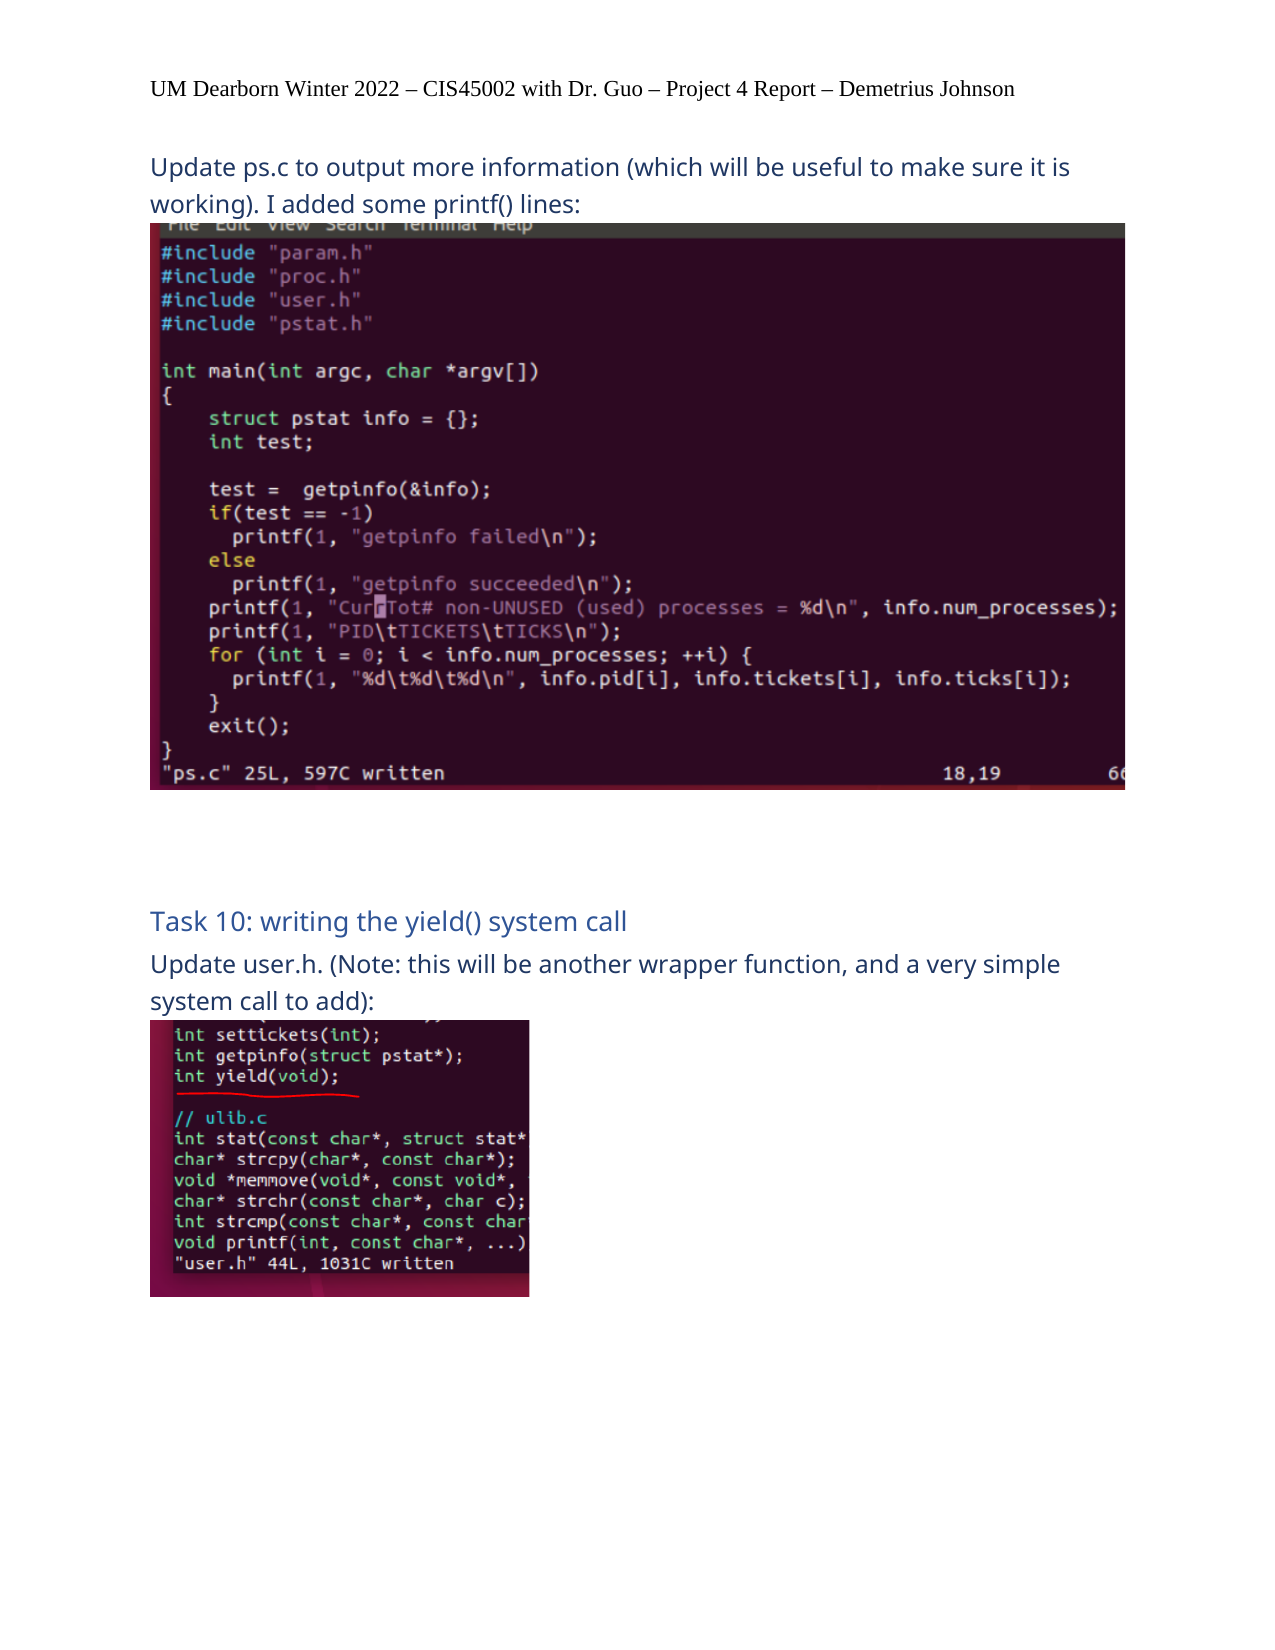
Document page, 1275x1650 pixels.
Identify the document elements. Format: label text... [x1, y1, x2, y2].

subtitle Update user.h. (Note: this will be another wrapper function, and a very simple system call to add): [150, 946, 1125, 1017]
subtitle Task 10: writing the yield() system call [150, 902, 1125, 939]
picture [150, 1020, 530, 1297]
picture [150, 223, 1125, 790]
subtitle Update ps.c to output more information (which will be useful to make sure it is working). I added some printf() lines: [150, 150, 1125, 221]
